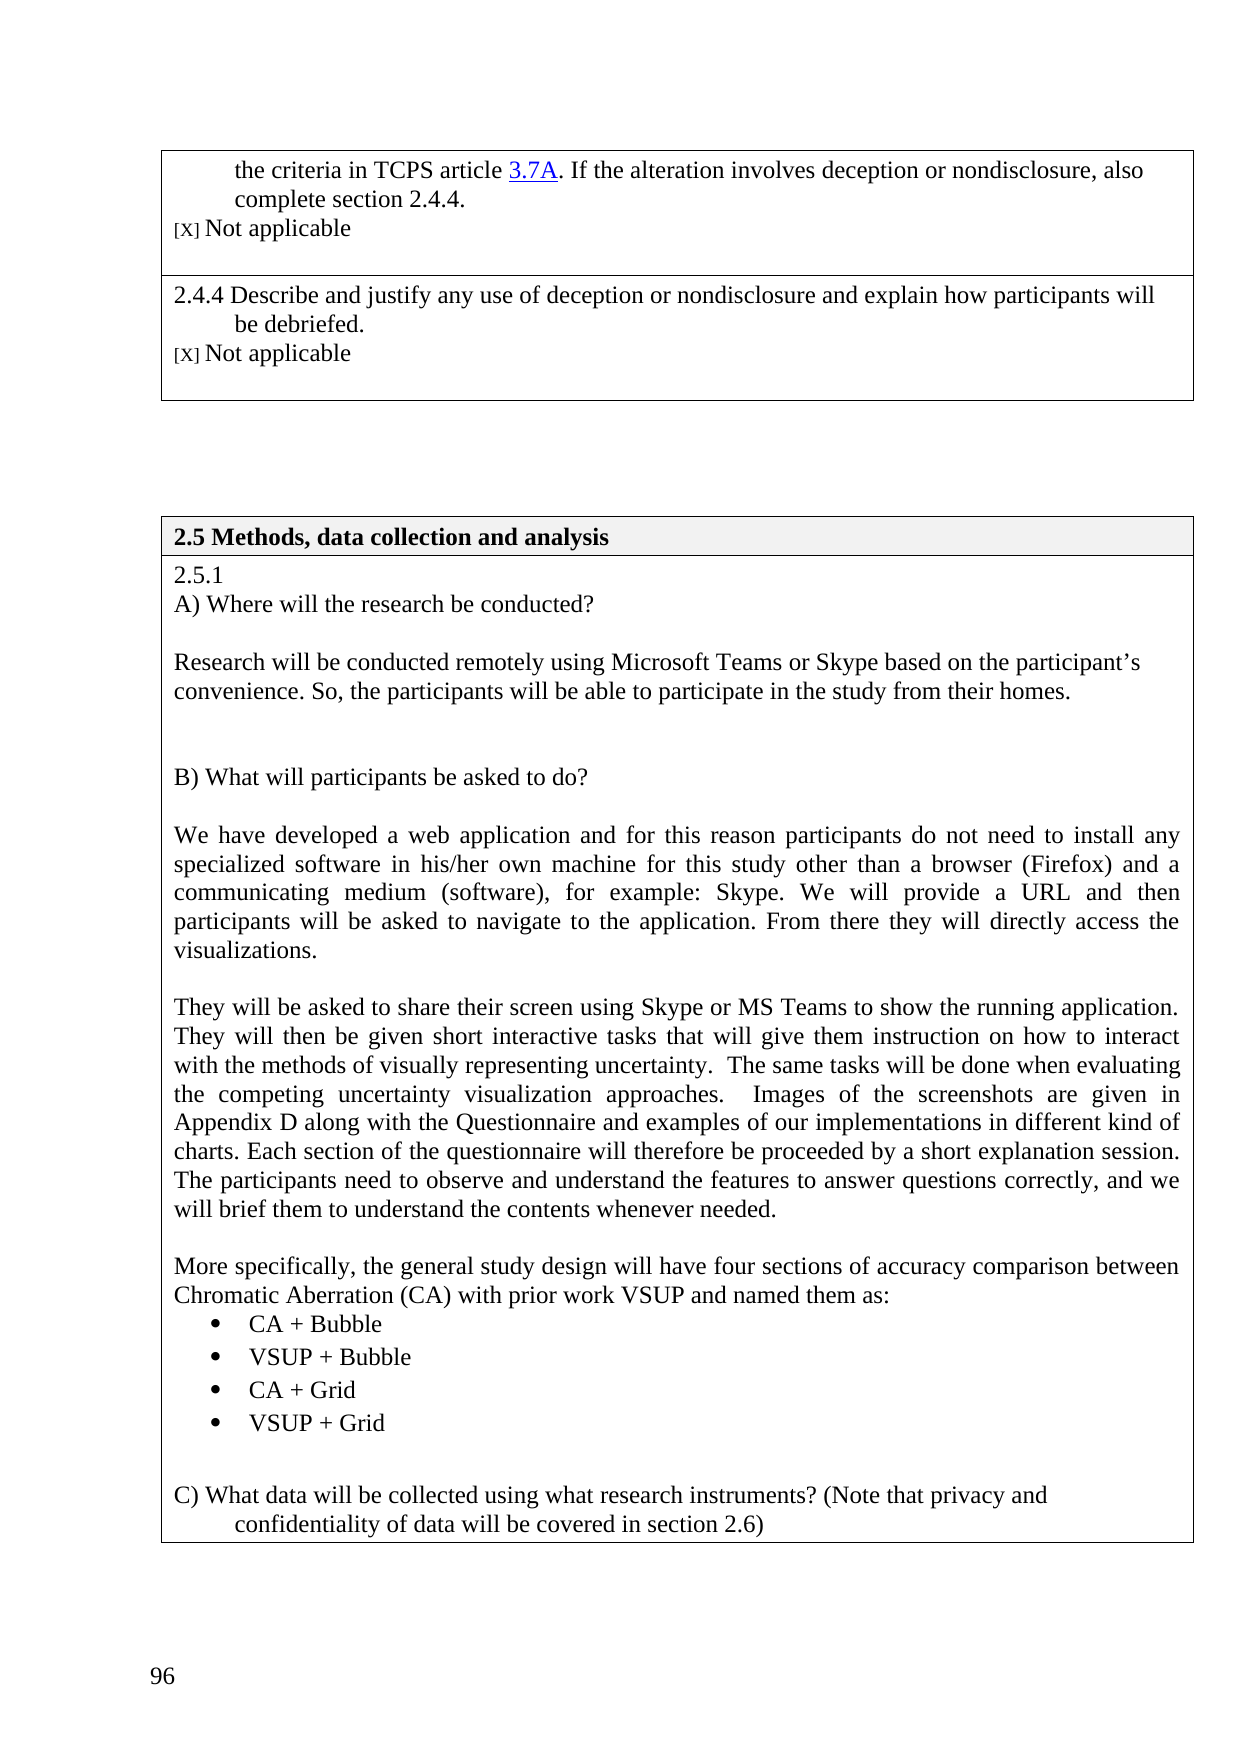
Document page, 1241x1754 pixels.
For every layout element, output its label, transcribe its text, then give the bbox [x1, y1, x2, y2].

table_header 2.5 Methods, data collection and analysis [162, 517, 1193, 555]
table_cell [162, 556, 1193, 1542]
table_cell 2.4.4 Describe and justify any use of deception or nondisclosure and explain how participants will be debriefed. [X] Not applicable [162, 276, 1193, 400]
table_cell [162, 151, 1193, 275]
